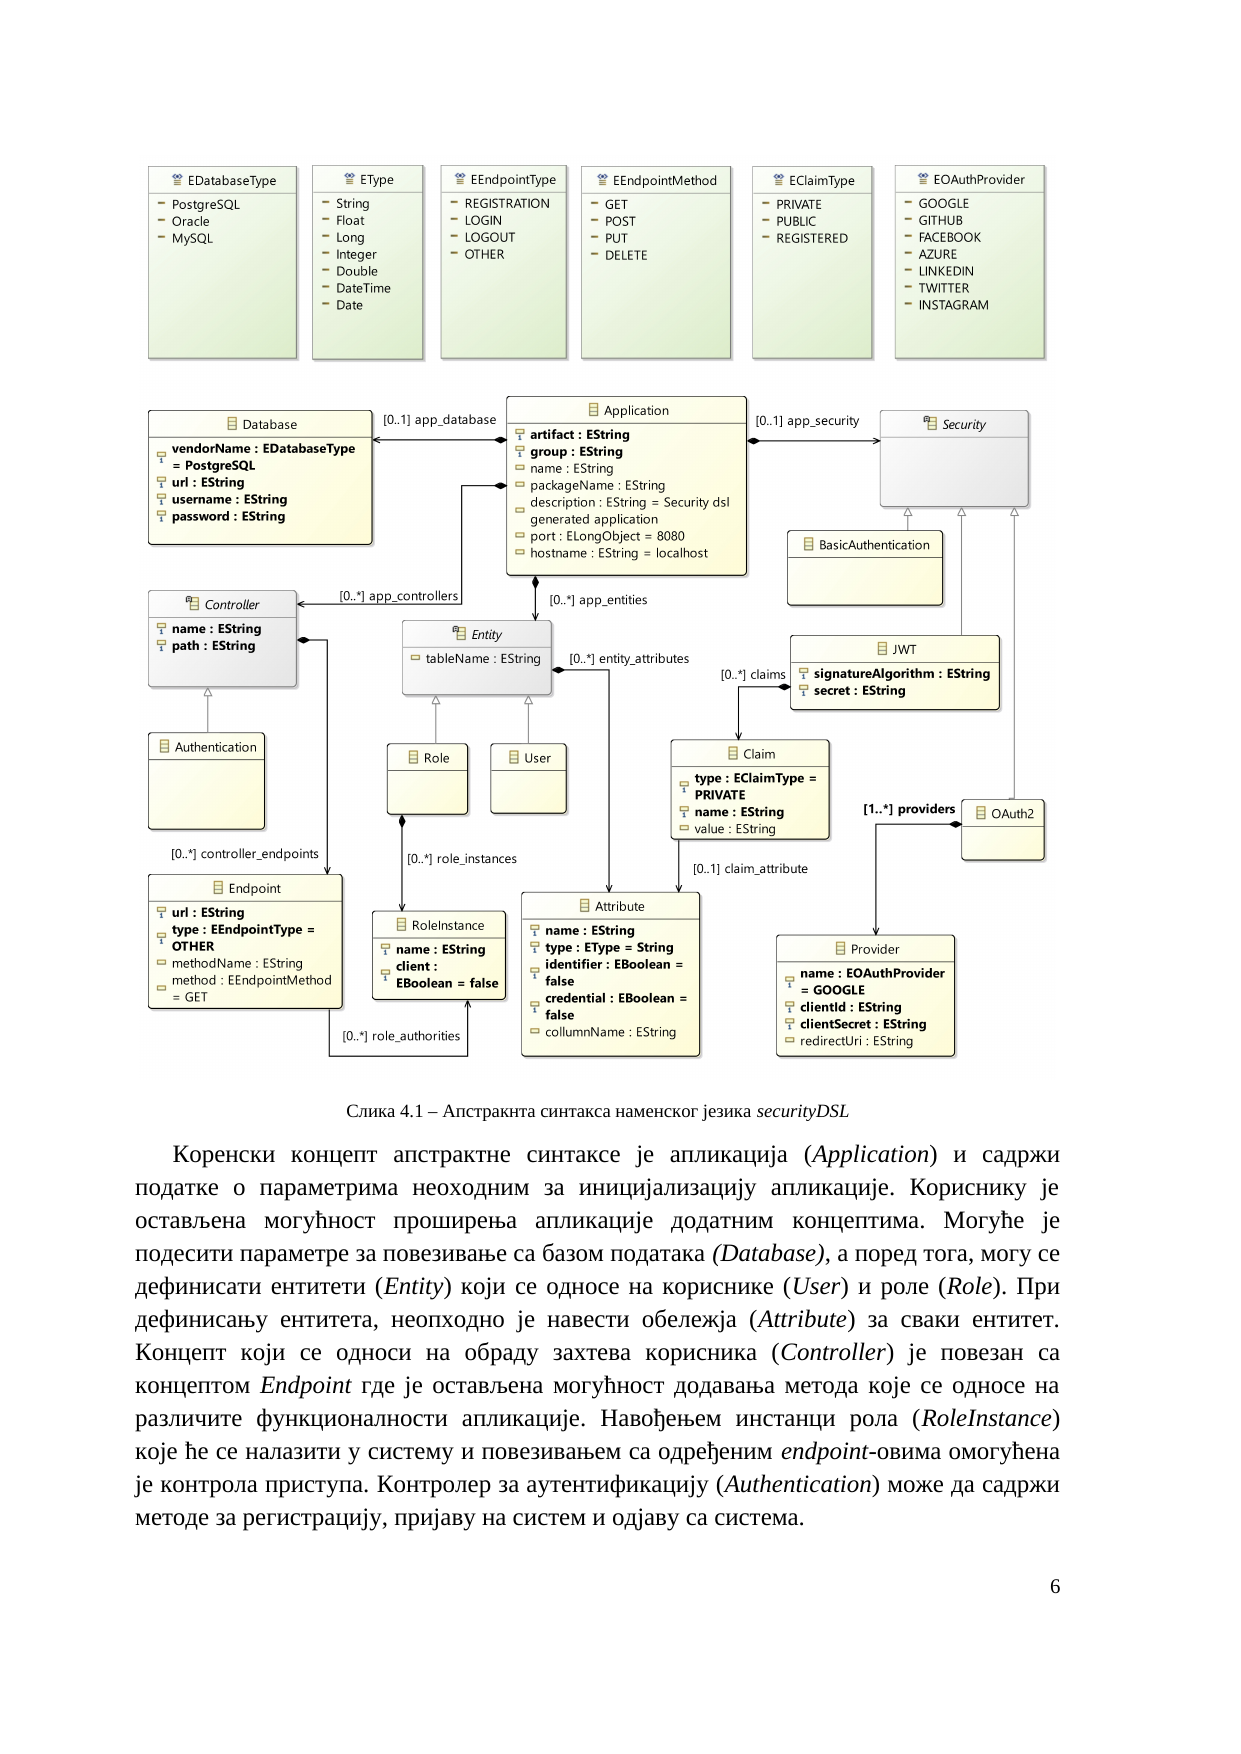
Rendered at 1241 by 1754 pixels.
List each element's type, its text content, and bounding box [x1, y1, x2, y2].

picture [138, 155, 1057, 1080]
text Слика 4.1 – Апстракнта синтакса наменског језика securityDSL [135, 1100, 1060, 1122]
text Коренски концепт апстрактне синтаксе је апликација (Application) и садржи податке о параметрима неоходним за иницијализацију апликације. Кориснику је остављена могућност проширења апликације додатним концептима. Могуће је подесити параметре за повезивање са базом података (Database), а поред тога, могу се дефинисати ентитети (Entity) који се односе на кориснике (User) и роле (Role). При дефинисању ентитета, неопходно је навести обележја (Attribute) за сваки ентитет. Концепт који се односи на обраду захтева корисника (Controller) је повезан са концептом Endpoint где је остављена могућност додавања метода које се односе на различите функционалности апликације. Навођењем инстанци рола (RoleInstance) које ће се налазити у систему и повезивањем са одређеним endpoint-овима омогућена је контрола приступа. Контролер за аутентификацију (Authentication) може да садржи методе за регистрацију, пријаву на систем и одјаву са система. [135, 1139, 1060, 1531]
